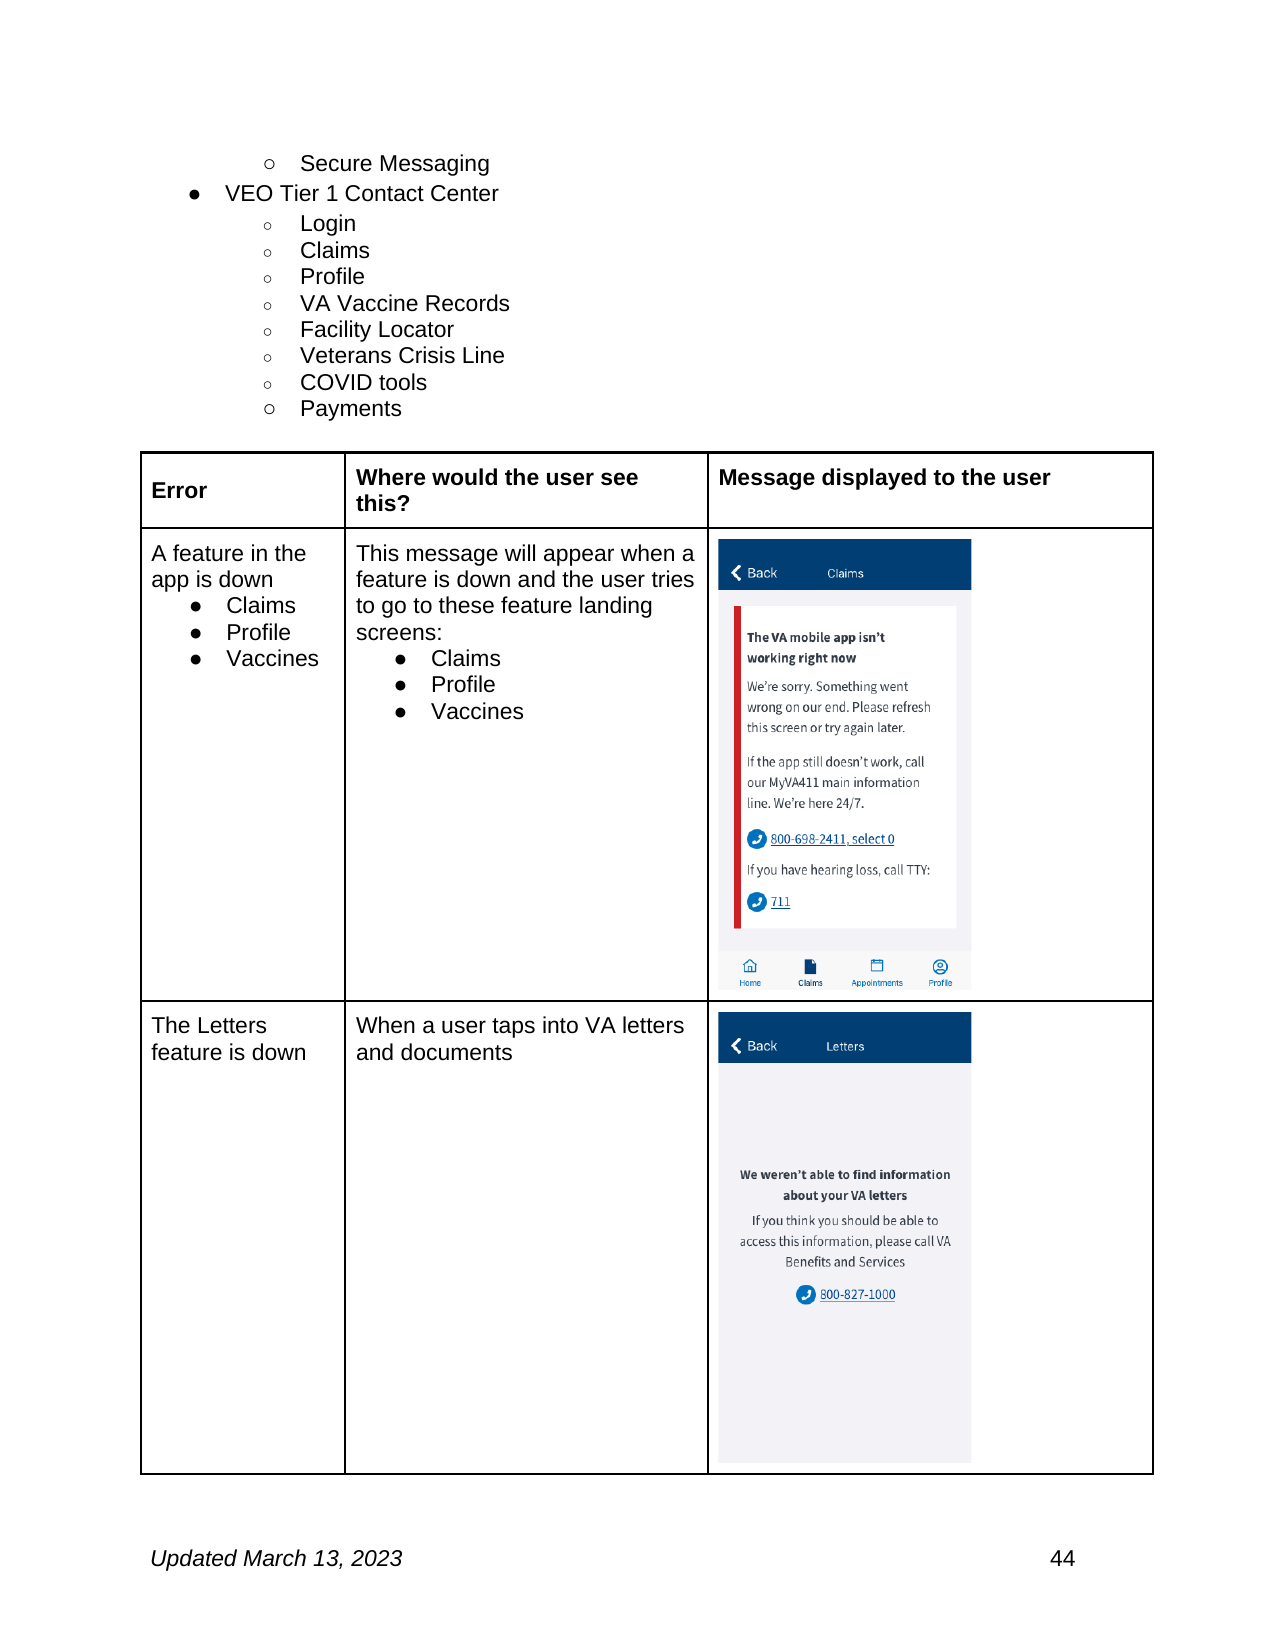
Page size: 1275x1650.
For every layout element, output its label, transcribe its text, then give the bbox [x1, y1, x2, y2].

table_cell This message will appear when a feature is down and the user tries to go to these feature landing screens: Claims Profile Vaccines [346, 529, 707, 1000]
list Veterans Crisis Line [262, 342, 1125, 368]
list COVID tools [262, 368, 1125, 395]
list VEO Tier 1 Contact Center [187, 180, 1125, 207]
table_cell [709, 1002, 1152, 1473]
list Secure Messaging [262, 150, 1125, 176]
table_cell When a user taps into VA letters and documents [346, 1002, 707, 1473]
table_cell The Letters feature is down [142, 1002, 344, 1473]
list Facility Locator [262, 316, 1125, 342]
picture [718, 539, 972, 990]
table_cell A feature in the app is down Claims Profile Vaccines [142, 529, 344, 1000]
table_cell [709, 529, 1152, 1000]
table_header Error [142, 454, 344, 527]
table_header Message displayed to the user [709, 454, 1152, 527]
table_header Where would the user see this? [346, 454, 707, 527]
list Claims [262, 237, 1125, 263]
list Profile [262, 263, 1125, 289]
list Login [262, 210, 1125, 237]
list VA Vaccine Records [262, 289, 1125, 316]
picture [718, 1012, 972, 1463]
list Payments [262, 395, 1125, 421]
